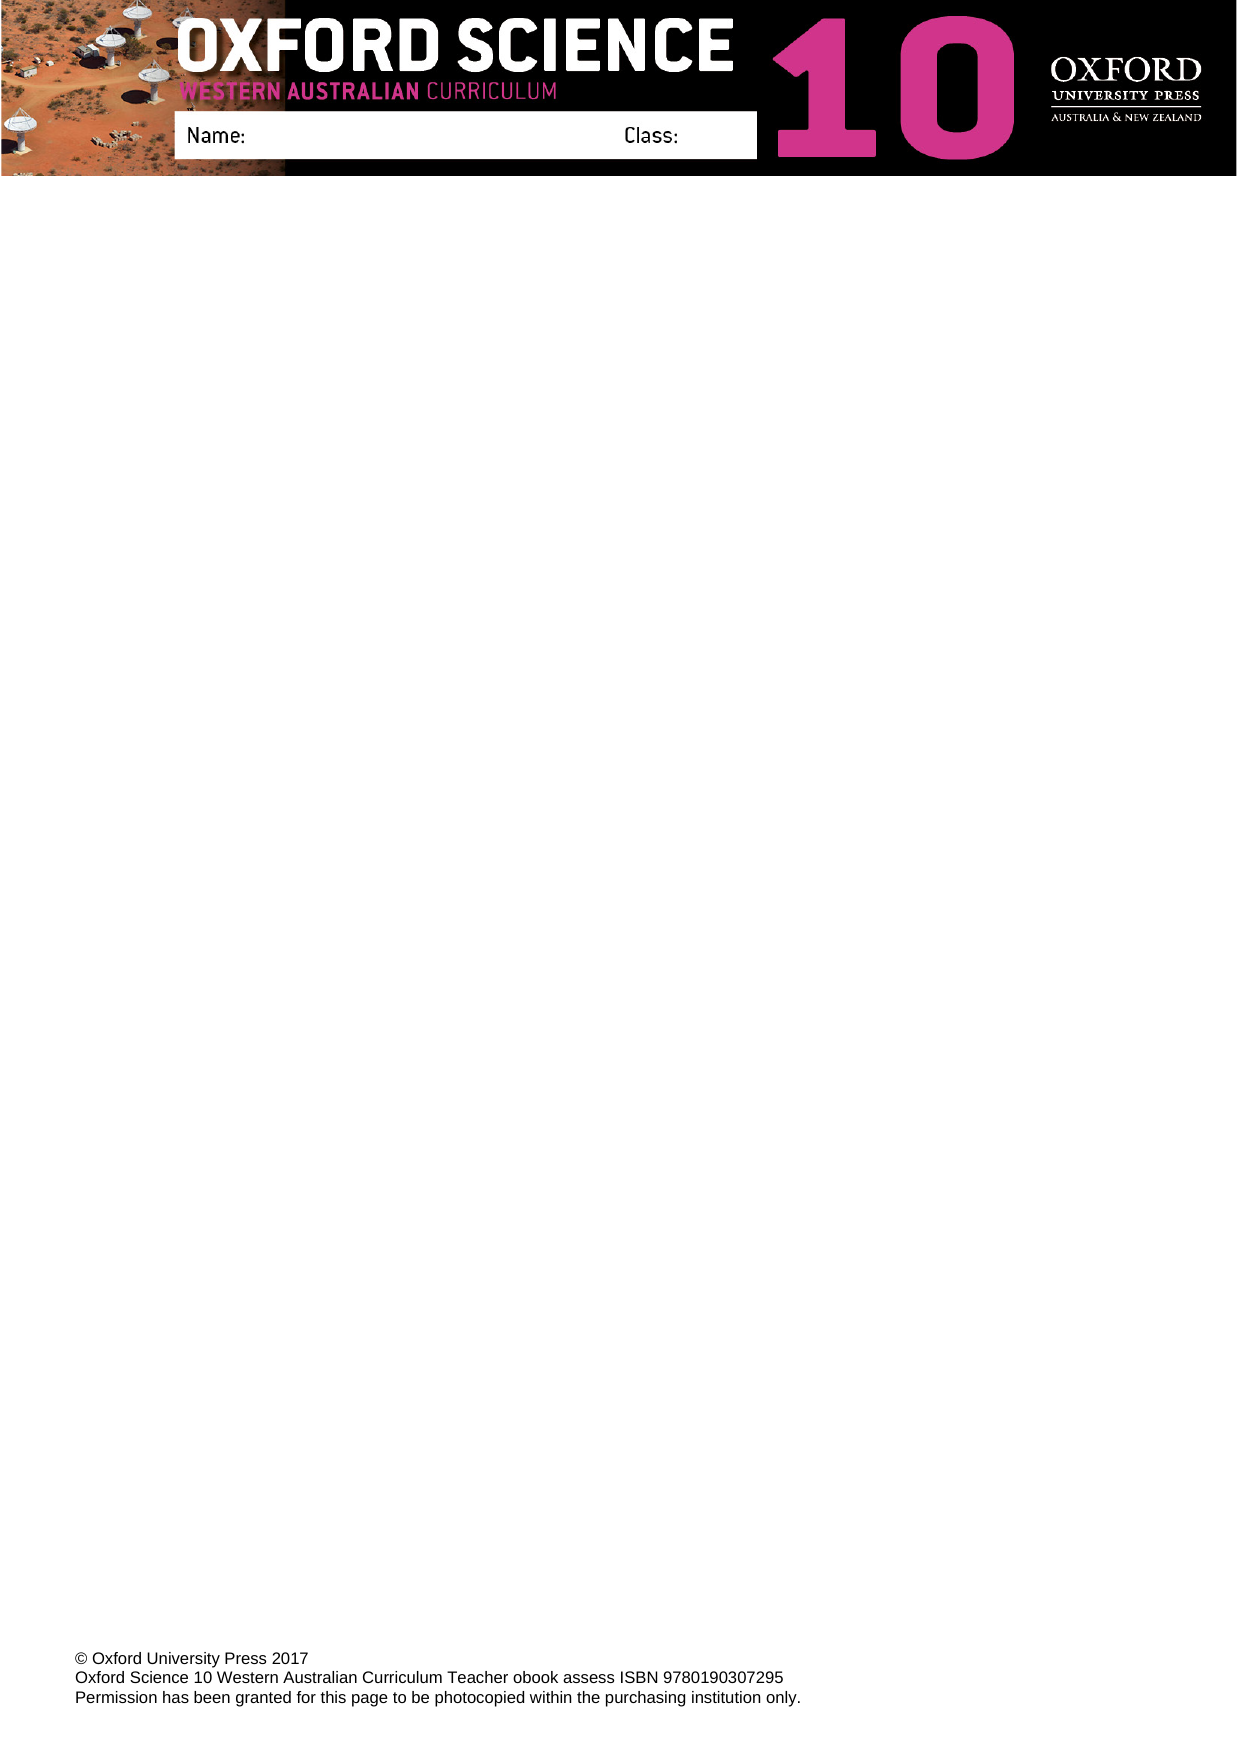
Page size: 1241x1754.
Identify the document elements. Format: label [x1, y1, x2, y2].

picture [0, 0, 1236, 175]
